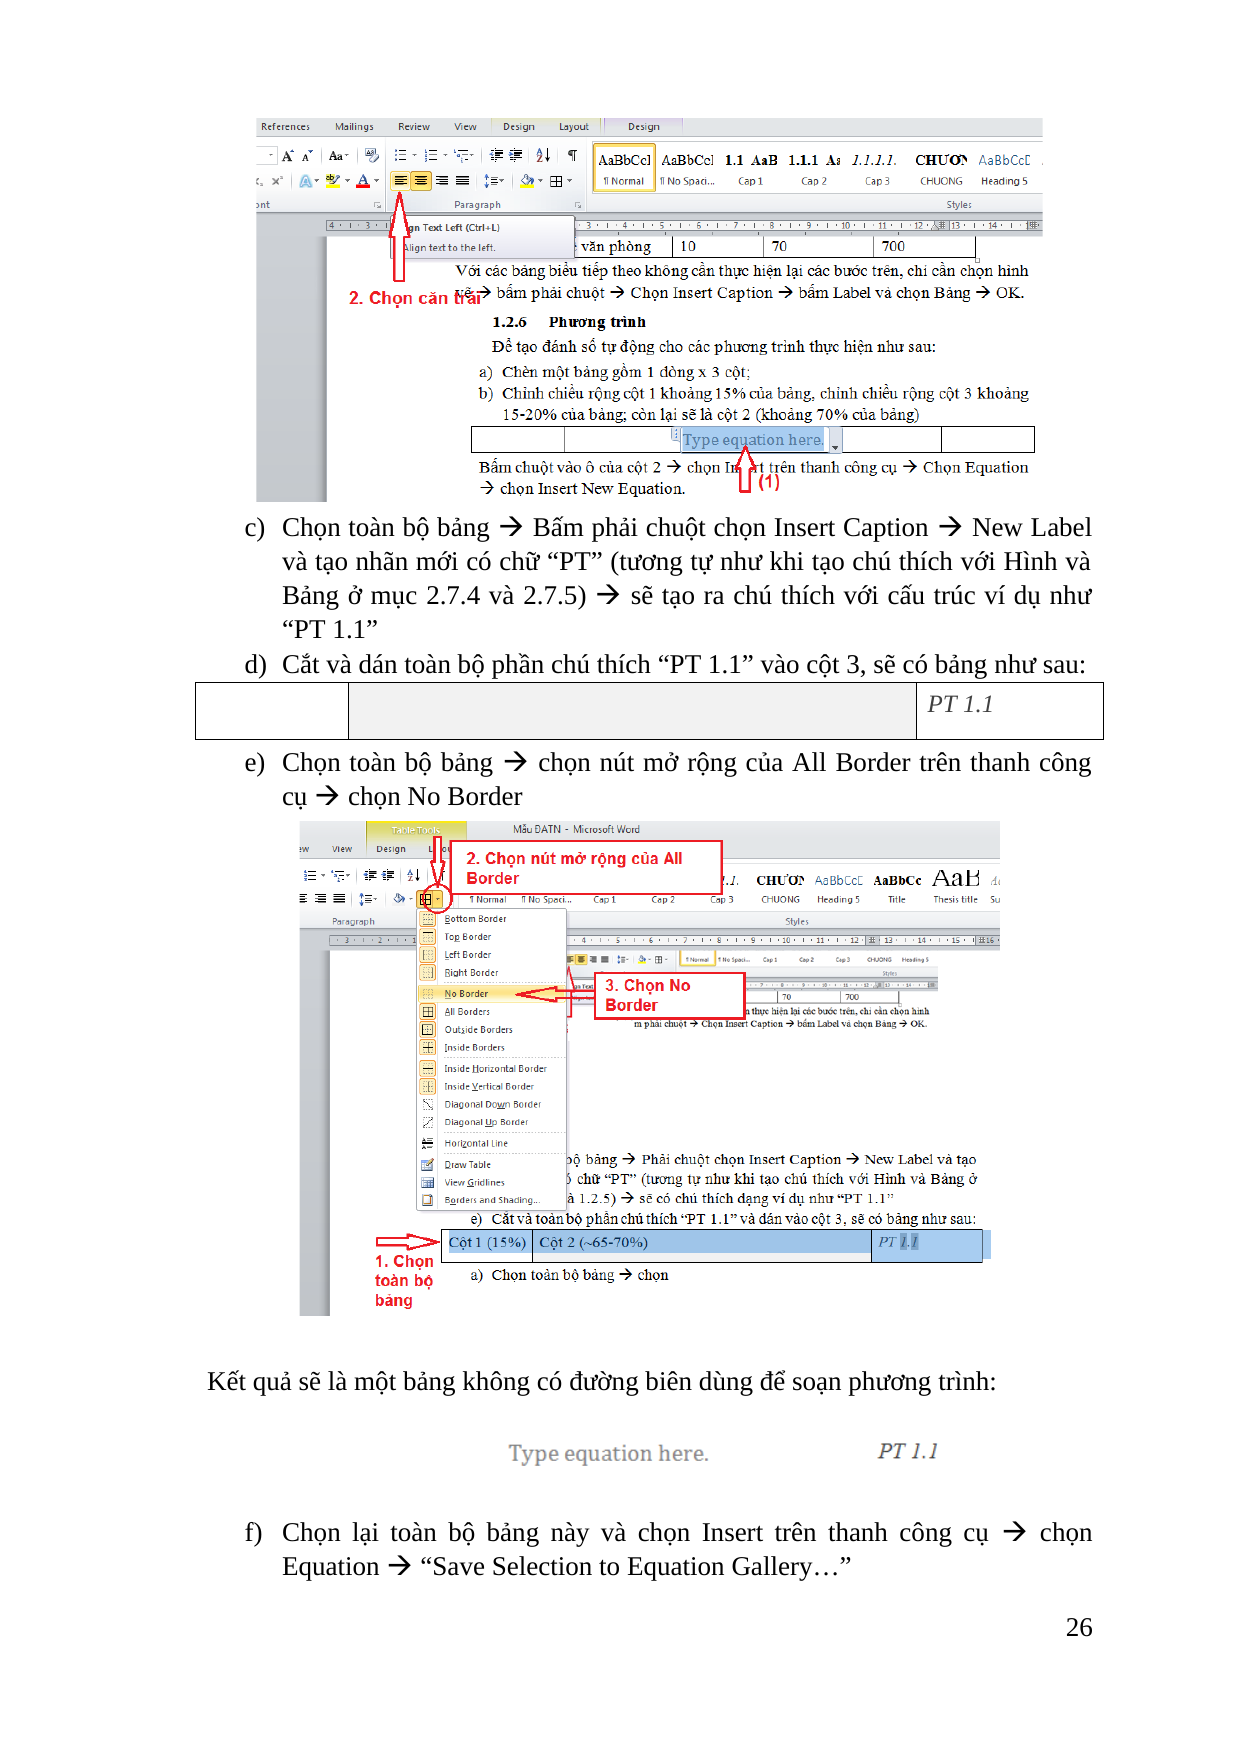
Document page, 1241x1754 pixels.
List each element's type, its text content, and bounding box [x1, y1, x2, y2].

table_header [349, 683, 916, 739]
picture [263, 1405, 1036, 1507]
list Cắt và dán toàn bộ phần chú thích “PT 1.1” vào cột 3, sẽ có bảng như sau: [244, 648, 1092, 679]
table_header [196, 683, 348, 739]
list Chọn toàn bộ bảng chọn nút mở rộng của All Border trên thanh công cụ chọn No Border [244, 746, 1092, 812]
list Chọn lại toàn bộ bảng này và chọn Insert trên thanh công cụ chọn Equation “Save Selection to Equation Gallery…” [244, 1516, 1092, 1581]
picture [256, 118, 1043, 502]
list Chọn toàn bộ bảng Bấm phải chuột chọn Insert Caption New Label và tạo nhãn mới có chữ “PT” (tương tự như khi tạo chú thích với Hình và Bảng ở mục 1.2.5 và 1.2.6) sẽ tạo ra chú thích với cấu trúc ví dụ như “PT 1.1” [244, 511, 1092, 645]
text Kết quả sẽ là một bảng không có đường biên dùng để soạn phương trình: [207, 1365, 1092, 1396]
picture [299, 821, 1000, 1316]
